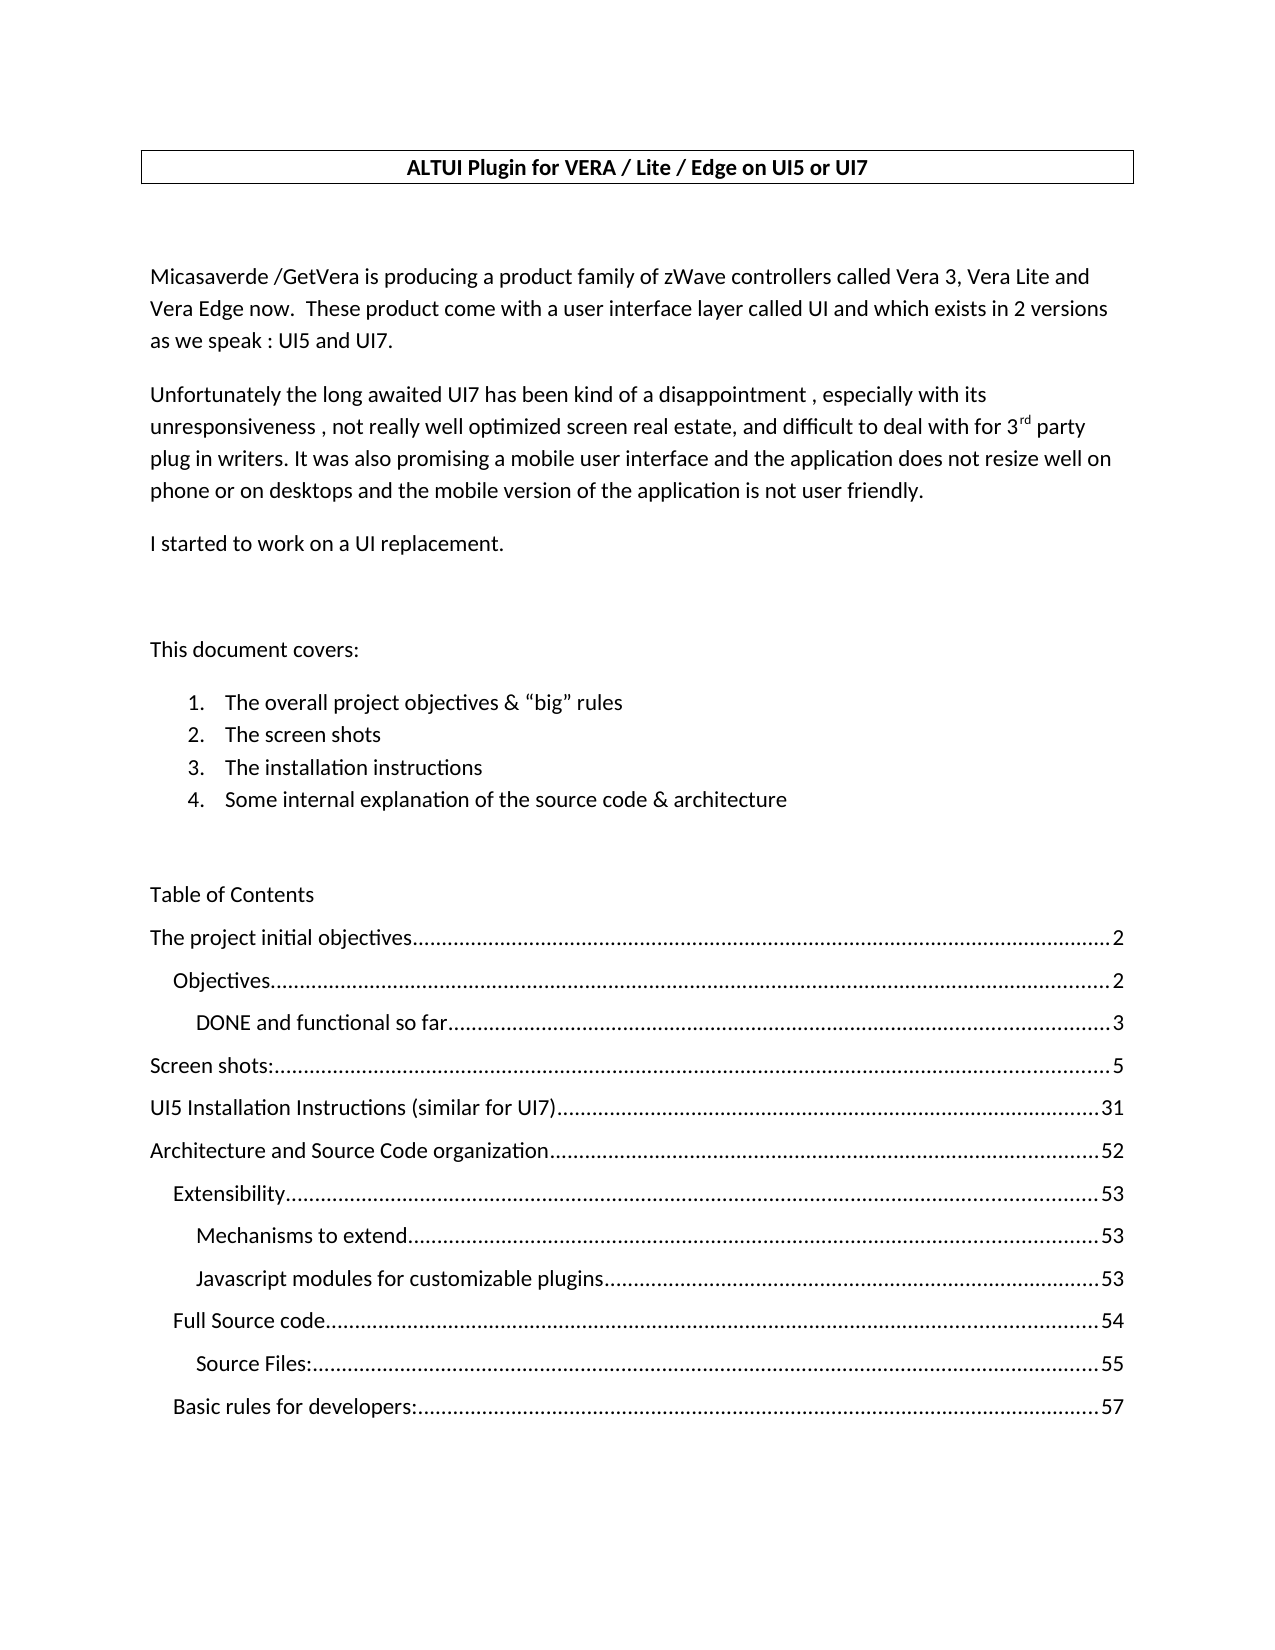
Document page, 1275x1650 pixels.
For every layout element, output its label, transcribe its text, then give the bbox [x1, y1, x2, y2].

text Extensibility 53 [173, 1179, 1125, 1207]
text Full Source code 54 [173, 1307, 1125, 1334]
text I started to work on a UI replacement. [150, 529, 1125, 557]
text Source Files: 55 [196, 1349, 1125, 1377]
text UI5 Installation Instructions (similar for UI7) 31 [150, 1093, 1125, 1122]
text The project initial objectives 2 [150, 923, 1125, 951]
text Screen shots: 5 [150, 1051, 1125, 1079]
text Javascript modules for customizable plugins 53 [196, 1264, 1125, 1292]
list The installation instructions [187, 753, 1125, 781]
text Table of Contents [150, 881, 1125, 908]
text Objectives 2 [173, 966, 1125, 994]
text Mechanisms to extend 53 [196, 1221, 1125, 1249]
text DONE and functional so far 3 [196, 1008, 1125, 1036]
list The overall project objectives & “big” rules [187, 688, 1125, 716]
text Micasaverde /GetVera is producing a product family of zWave controllers called Vera 3, Vera Lite and Vera Edge now. These product come with a user interface layer called UI and which exists in 2 versions as we speak : UI5 and UI7. [150, 262, 1125, 355]
text Unfortunately the long awaited UI7 has been kind of a disappointment , especially with its unresponsiveness , not really well optimized screen real estate, and difficult to deal with for 3rd party plug in writers. It was also promising a mobile user interface and the application does not resize well on phone or on desktops and the mobile version of the application is not user friendly. [150, 380, 1125, 504]
text Architecture and Source Code organization 52 [150, 1136, 1125, 1164]
list Some internal explanation of the source code & architecture [187, 785, 1125, 813]
text This document covers: [150, 635, 1125, 663]
text Basic rules for developers: 57 [173, 1392, 1125, 1420]
list The screen shots [187, 721, 1125, 748]
text ALTUI Plugin for VERA / Lite / Edge on UI5 or UI7 [142, 151, 1133, 183]
